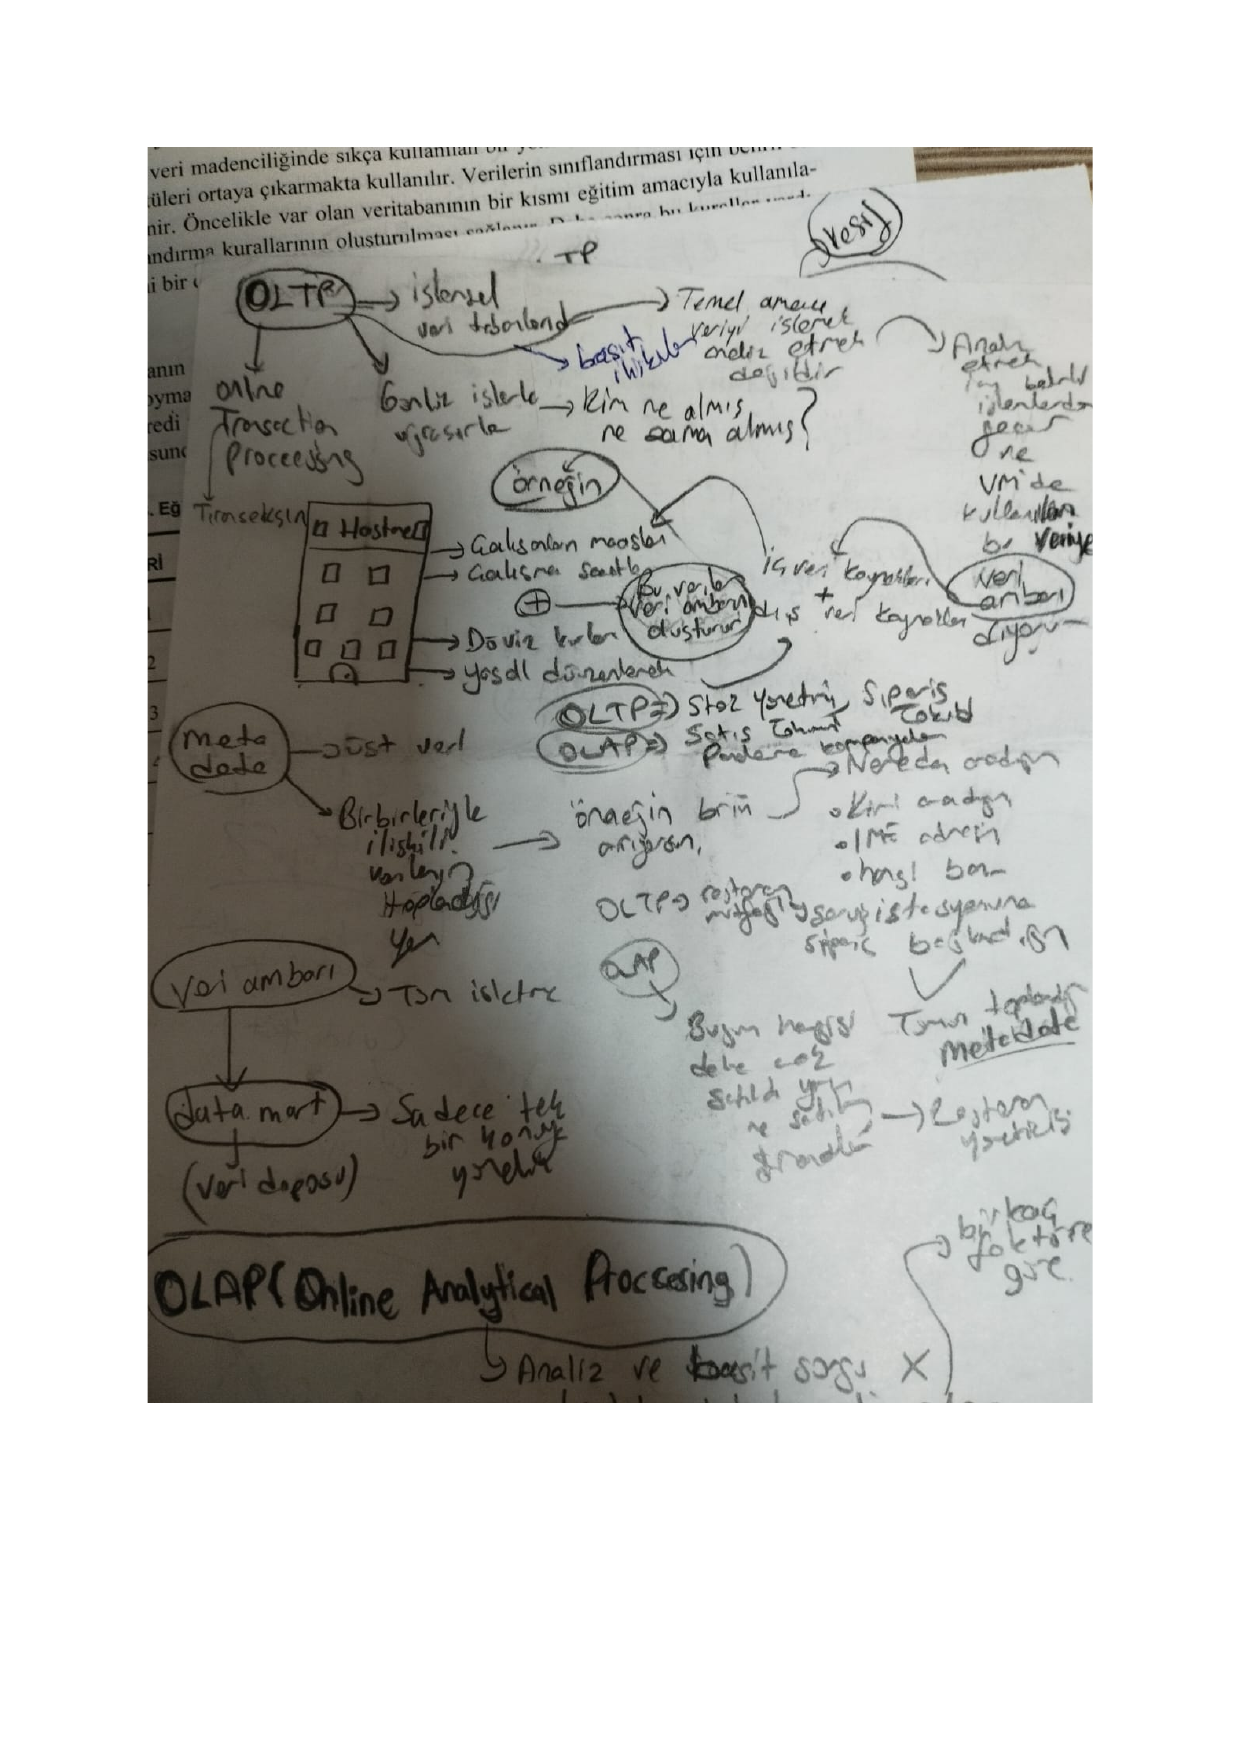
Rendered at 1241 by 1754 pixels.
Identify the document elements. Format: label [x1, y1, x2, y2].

picture [147, 147, 1093, 1403]
